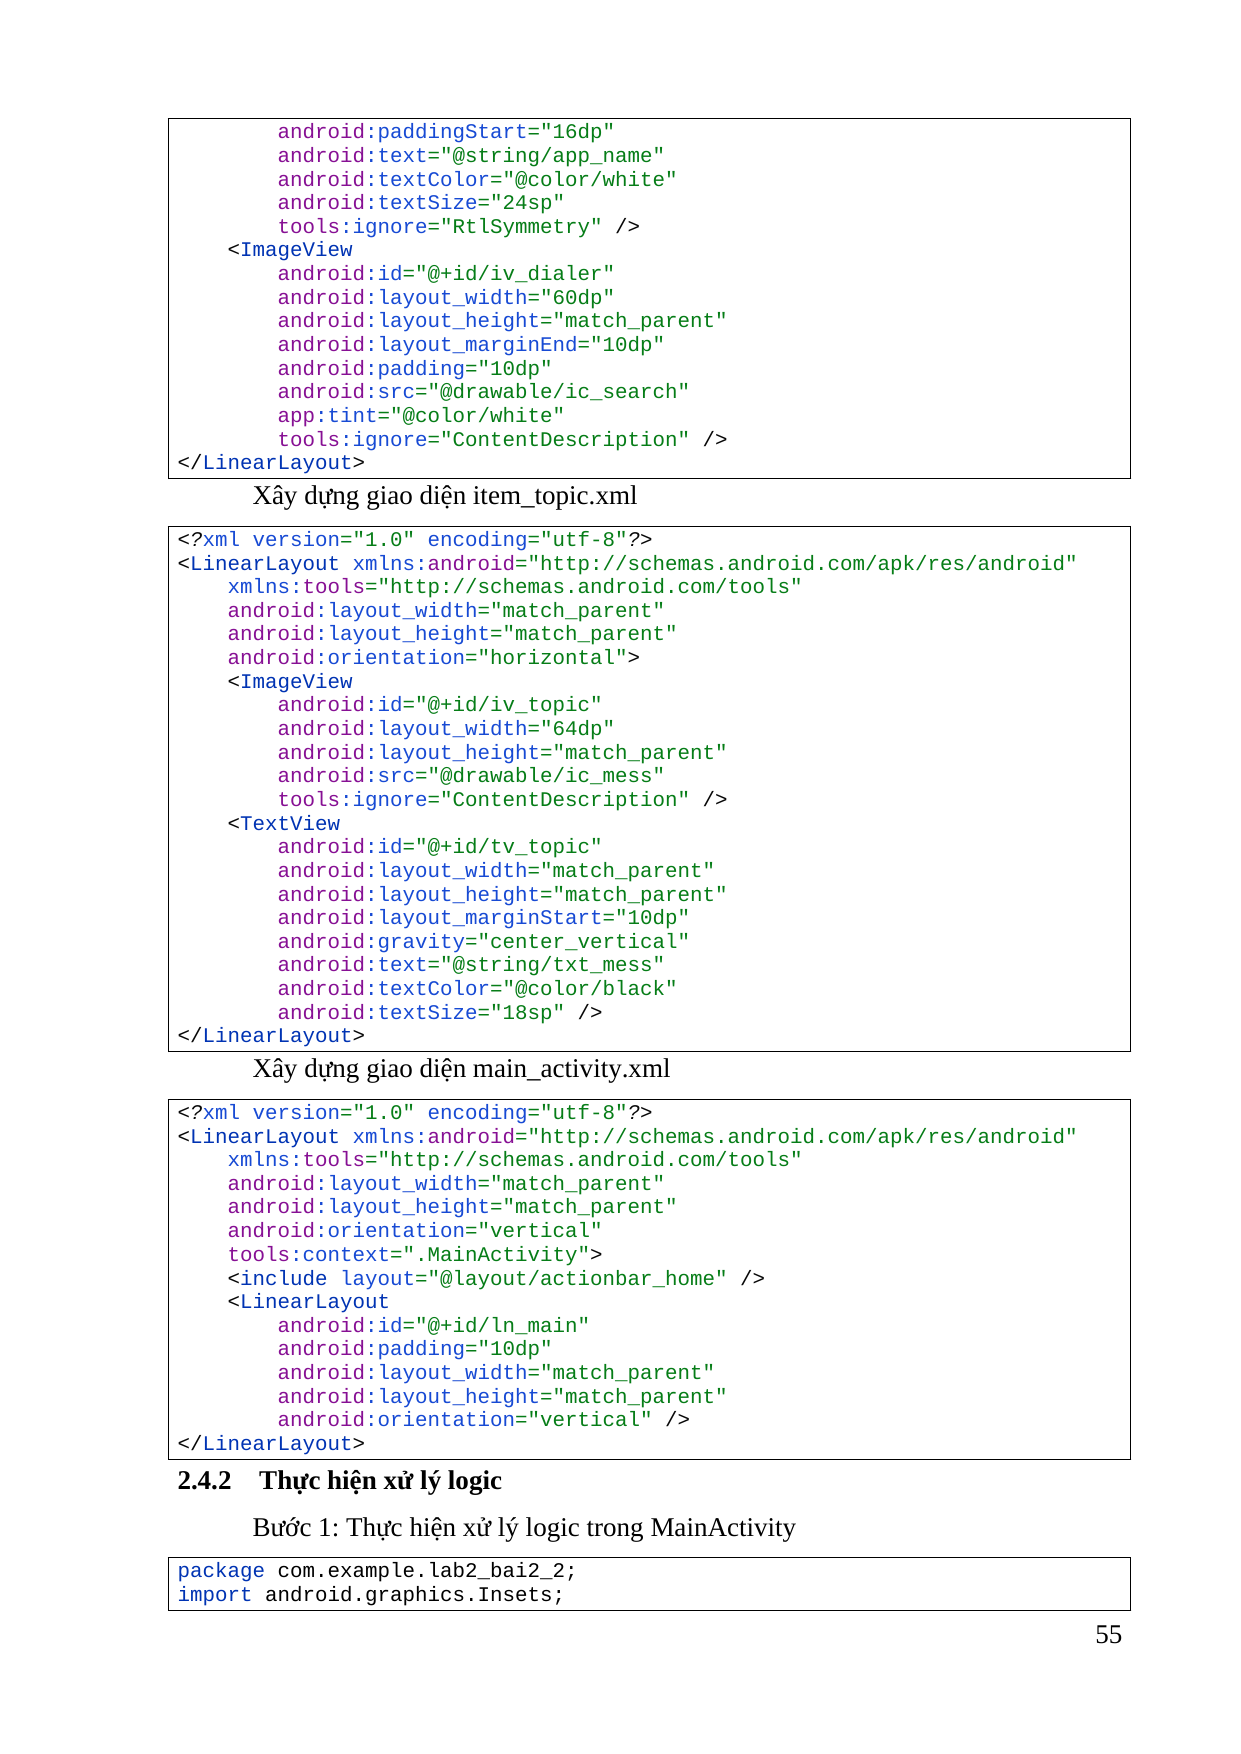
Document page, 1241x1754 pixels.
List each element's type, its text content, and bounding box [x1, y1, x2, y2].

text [169, 119, 1130, 478]
subtitle Thực hiện xử lý logic [177, 1464, 1122, 1495]
text Bước 1: Thực hiện xử lý logic trong MainActivity [177, 1511, 1122, 1542]
text Xây dựng giao diện item_topic.xml [177, 479, 1122, 510]
text <?xml version="1.0" encoding="utf-8"?> <LinearLayout xmlns:android="http://schemas.android.com/apk/res/android" xmlns:tools="http://schemas.android.com/tools" android:layout_width="match_parent" android:layout_height="match_parent" android:orientation="horizontal"> <ImageView android:id="@+id/iv_topic" android:layout_width="64dp" android:layout_height="match_parent" android:src="@drawable/ic_mess" tools:ignore="ContentDescription" /> <TextView android:id="@+id/tv_topic" android:layout_width="match_parent" android:layout_height="match_parent" android:layout_marginStart="10dp" android:gravity="center_vertical" android:text="@string/txt_mess" android:textColor="@color/black" android:textSize="18sp" /> </LinearLayout> [169, 527, 1130, 1051]
text <?xml version="1.0" encoding="utf-8"?> <LinearLayout xmlns:android="http://schemas.android.com/apk/res/android" xmlns:tools="http://schemas.android.com/tools" android:layout_width="match_parent" android:layout_height="match_parent" android:orientation="vertical" tools:context=".MainActivity"> <include layout="@layout/actionbar_home" /> <LinearLayout android:id="@+id/ln_main" android:padding="10dp" android:layout_width="match_parent" android:layout_height="match_parent" android:orientation="vertical" /> </LinearLayout> [169, 1100, 1130, 1459]
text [169, 1558, 1130, 1610]
text Xây dựng giao diện main_activity.xml [177, 1052, 1122, 1083]
